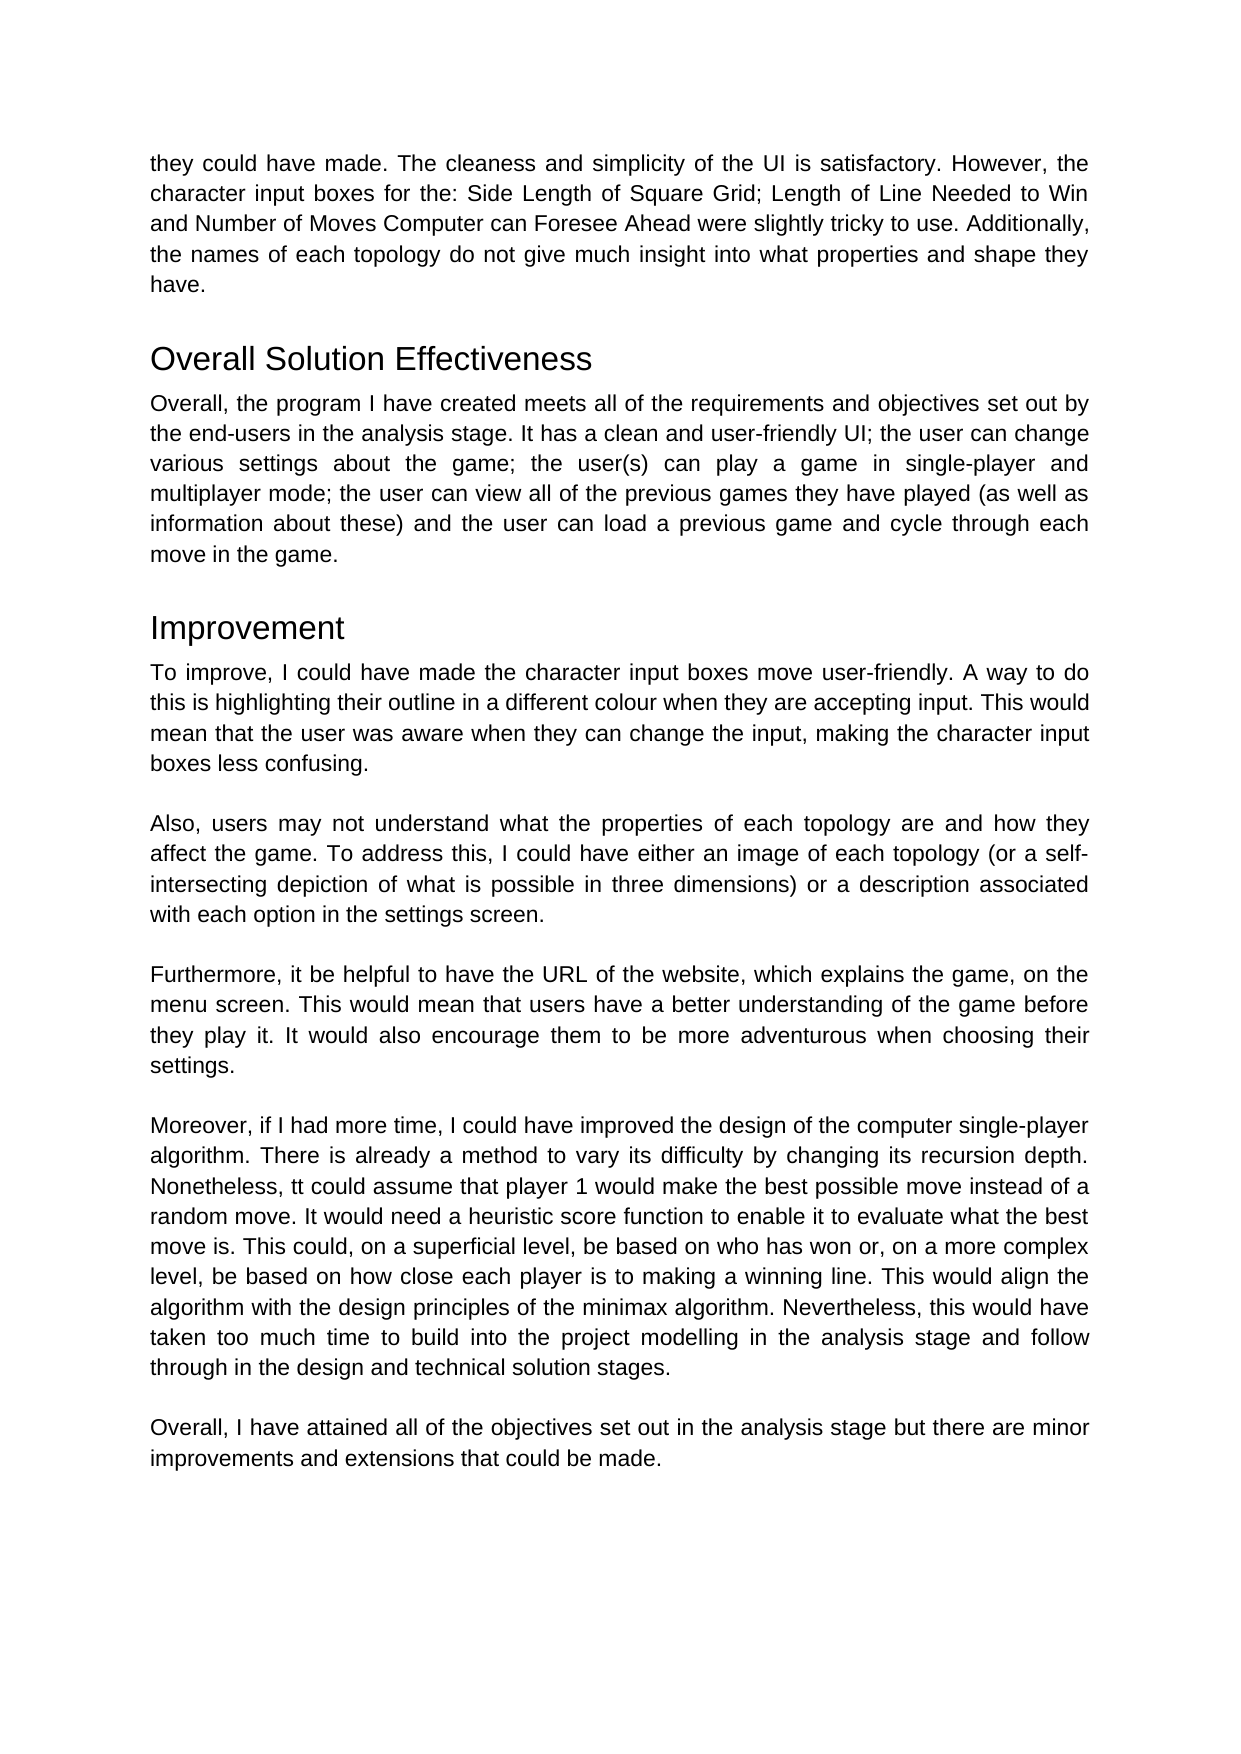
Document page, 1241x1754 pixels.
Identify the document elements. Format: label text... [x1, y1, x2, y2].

text To improve, I could have made the character input boxes move user-friendly. A way to do this is highlighting their outline in a different colour when they are accepting input. This would mean that the user was aware when they can change the input, making the character input boxes less confusing. [150, 659, 1090, 776]
subtitle Overall Solution Effectiveness [150, 338, 1090, 377]
text Moreover, if I had more time, I could have improved the design of the computer single-player algorithm. There is already a method to vary its difficulty by changing its recursion depth. Nonetheless, tt could assume that player 1 would make the best possible move instead of a random move. It would need a heuristic score function to enable it to evaluate what the best move is. This could, on a superficial level, be based on who has won or, on a more complex level, be based on how close each player is to making a winning line. This would align the algorithm with the design principles of the minimax algorithm. Nevertheless, this would have taken too much time to build into the project modelling in the analysis stage and follow through in the design and technical solution stages. [150, 1112, 1090, 1380]
text Overall, I have attained all of the objectives set out in the analysis stage but there are minor improvements and extensions that could be made. [150, 1414, 1090, 1471]
text Overall, the program I have created meets all of the requirements and objectives set out by the end-users in the analysis stage. It has a clean and user-friendly UI; the user can change various settings about the game; the user(s) can play a game in single-player and multiplayer mode; the user can view all of the previous games they have played (as well as information about these) and the user can load a previous game and cycle through each move in the game. [150, 389, 1090, 567]
subtitle Improvement [150, 608, 1090, 647]
text Furthermore, it be helpful to have the URL of the website, which explains the game, on the menu screen. This would mean that users have a better understanding of the game before they play it. It would also encourage them to be more adventurous when choosing their settings. [150, 961, 1090, 1078]
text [150, 150, 1090, 297]
text Also, users may not understand what the properties of each topology are and how they affect the game. To address this, I could have either an image of each topology (or a self-intersecting depiction of what is possible in three dimensions) or a description associated with each option in the settings screen. [150, 810, 1090, 927]
